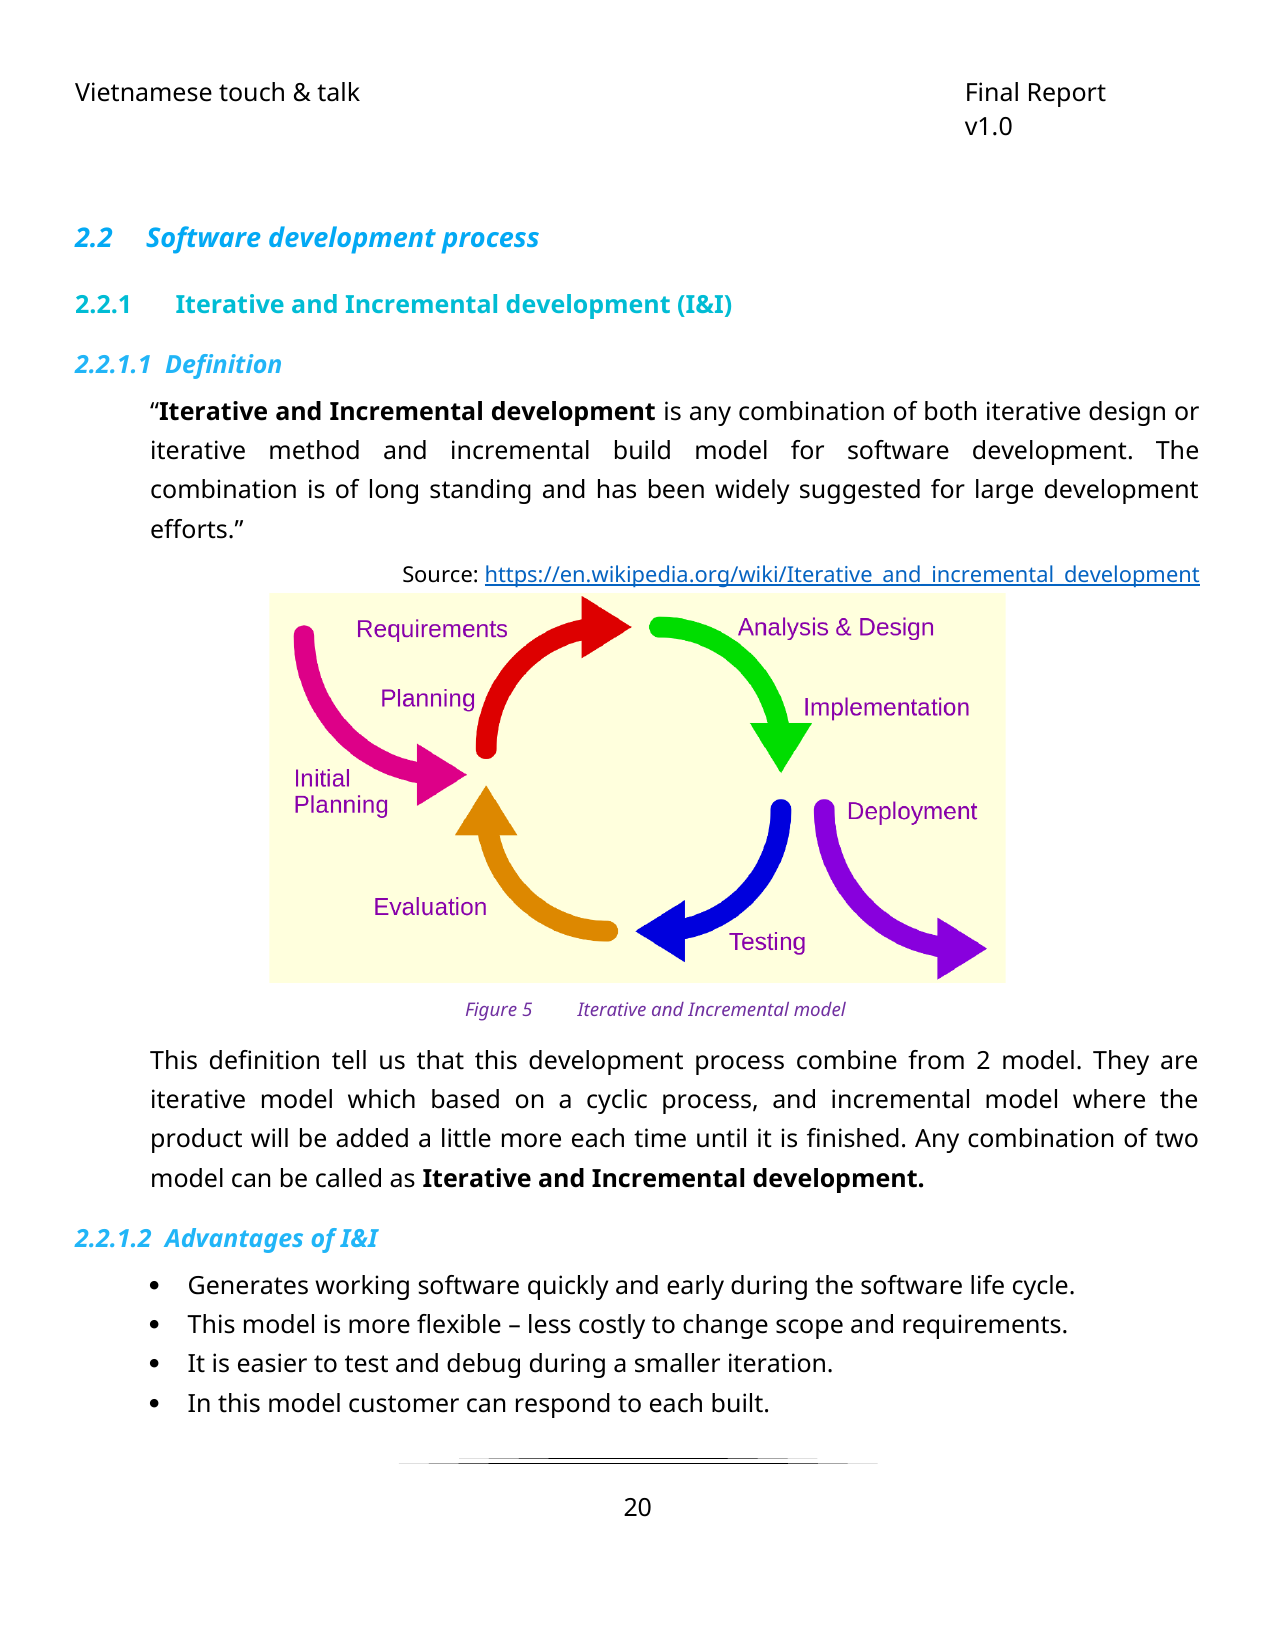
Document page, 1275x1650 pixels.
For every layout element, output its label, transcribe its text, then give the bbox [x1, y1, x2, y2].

subtitle Software development process [75, 219, 1200, 256]
list It is easier to test and debug during a smaller iteration. [150, 1346, 1200, 1380]
picture [269, 593, 1006, 983]
list Generates working software quickly and early during the software life cycle. [150, 1268, 1200, 1302]
text “Iterative and Incremental development is any combination of both iterative design or iterative method and incremental build model for software development. The combination is of long standing and has been widely suggested for large development efforts.” [150, 394, 1200, 545]
text Source: https://en.wikipedia.org/wiki/Iterative_and_incremental_development [75, 559, 1200, 589]
text Iterative and Incremental model [112, 996, 1200, 1022]
subtitle Iterative and Incremental development (I&I) [75, 286, 1200, 320]
text This definition tell us that this development process combine from 2 model. They are iterative model which based on a cyclic process, and incremental model where the product will be added a little more each time until it is finished. Any combination of two model can be called as Iterative and Incremental development. [150, 1043, 1200, 1194]
subtitle Definition [75, 346, 1200, 380]
list This model is more flexible – less costly to change scope and requirements. [150, 1307, 1200, 1341]
subtitle Advantages of I&I [75, 1220, 1200, 1254]
list In this model customer can respond to each built. [150, 1385, 1200, 1419]
